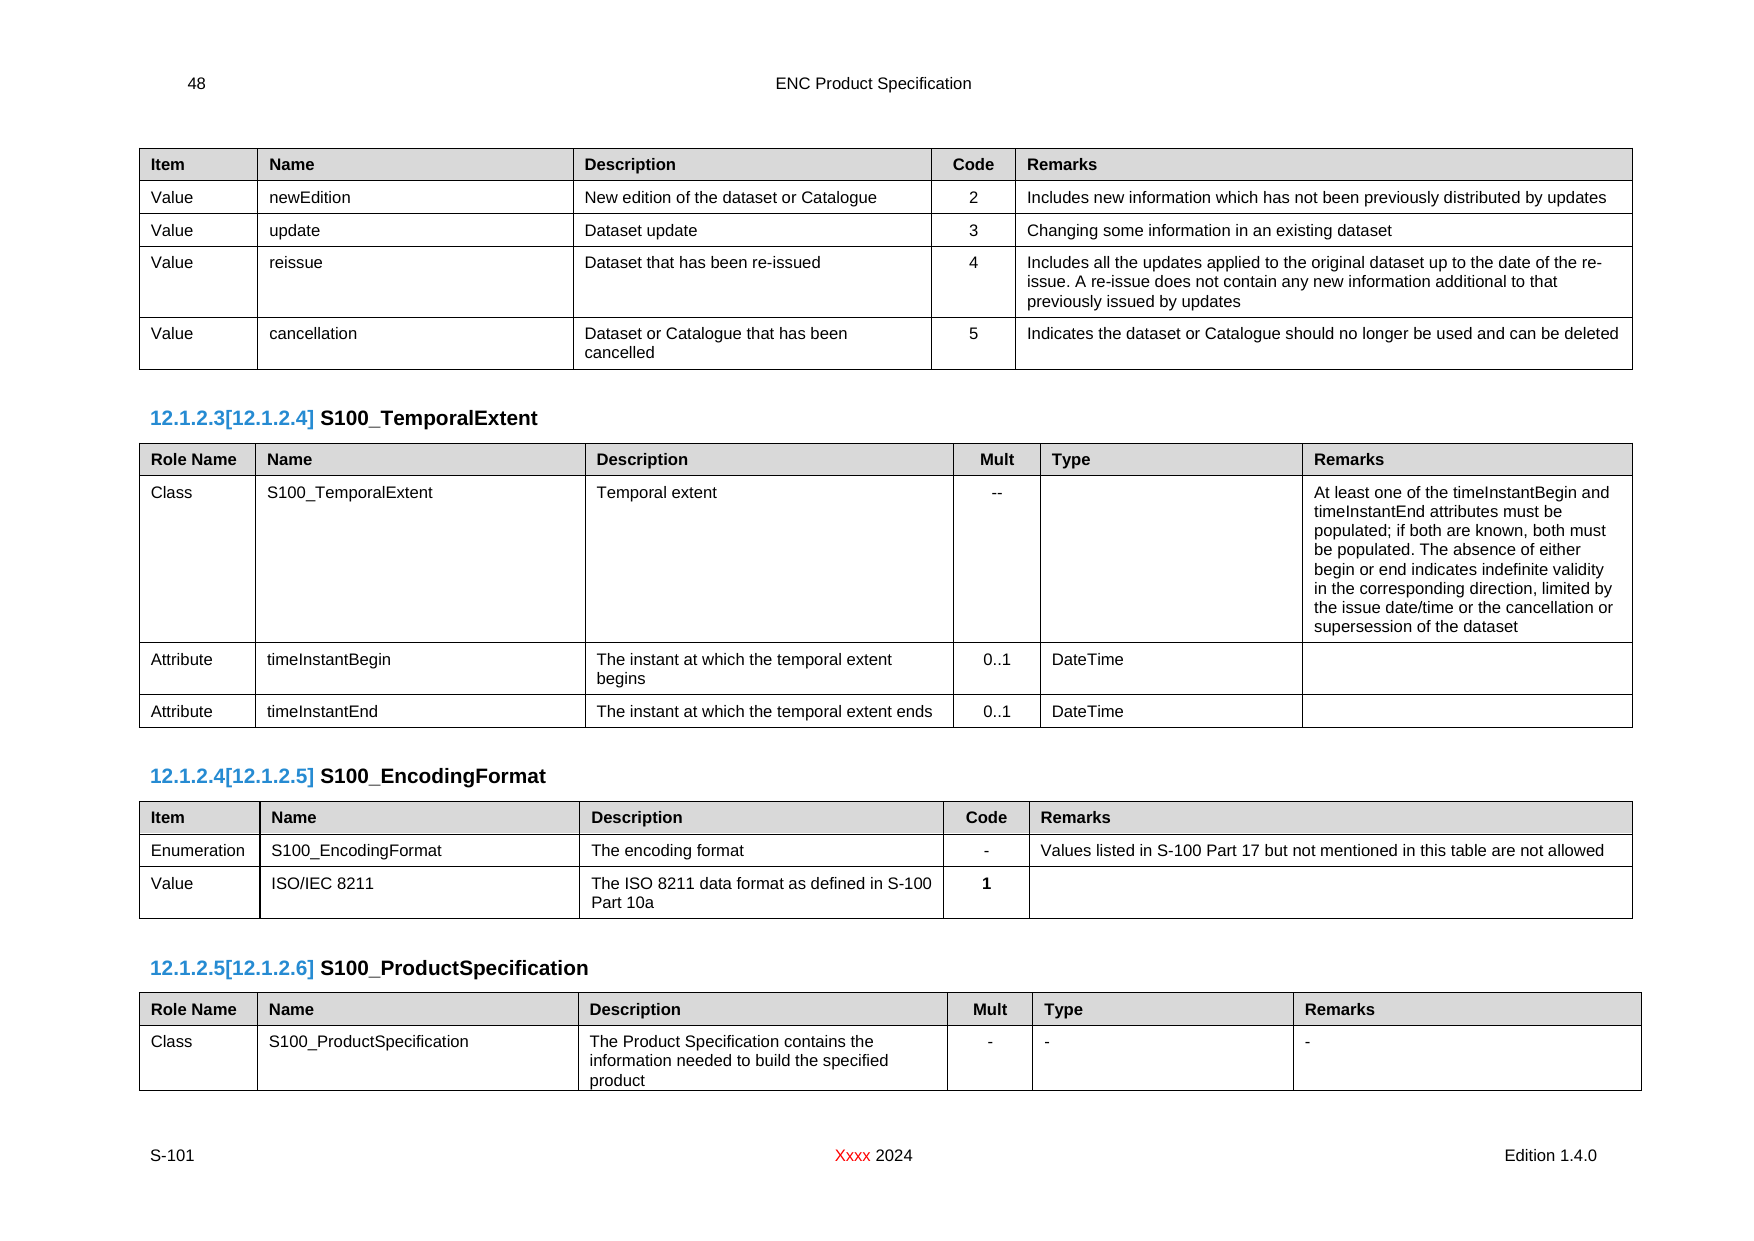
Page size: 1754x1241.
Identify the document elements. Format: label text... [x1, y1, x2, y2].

table_header Name [258, 149, 573, 180]
table_cell - [948, 1026, 1032, 1089]
table_cell Dataset update [574, 214, 931, 246]
table_header Mult [954, 444, 1040, 475]
table_cell Attribute [140, 695, 255, 727]
table_cell Class [140, 1026, 257, 1089]
table_header Description [586, 444, 953, 475]
table_header Remarks [1303, 444, 1632, 475]
table_header Type [1033, 993, 1293, 1025]
table_cell Values listed in S-100 Part 17 but not mentioned in this table are not allowed [1030, 835, 1632, 866]
table_cell [1303, 695, 1632, 727]
table_cell Value [140, 214, 257, 246]
table_cell Temporal extent [586, 476, 953, 642]
table_header Code [944, 802, 1029, 833]
table_cell newEdition [258, 181, 573, 213]
table_cell Value [140, 318, 257, 369]
table_cell 5 [932, 318, 1015, 369]
table_cell timeInstantEnd [256, 695, 585, 727]
table_cell Includes all the updates applied to the original dataset up to the date of the re-issue. A re-issue does not contain any new information additional to that previously issued by updates [1016, 247, 1632, 317]
subtitle S100_ProductSpecification [150, 956, 1604, 979]
table_cell Indicates the dataset or Catalogue should no longer be used and can be deleted [1016, 318, 1632, 369]
table_header Remarks [1016, 149, 1632, 180]
table_cell Value [140, 181, 257, 213]
table_cell Class [140, 476, 255, 642]
table_cell 2 [932, 181, 1015, 213]
table_cell DateTime [1041, 695, 1302, 727]
table_cell Enumeration [140, 835, 259, 866]
table_header Role Name [140, 444, 255, 475]
table_cell 0..1 [954, 643, 1040, 694]
table_cell - [1033, 1026, 1293, 1089]
table_header Name [258, 993, 578, 1025]
table_cell timeInstantBegin [256, 643, 585, 694]
table_cell DateTime [1041, 643, 1302, 694]
table_cell [1030, 867, 1632, 918]
table_cell New edition of the dataset or Catalogue [574, 181, 931, 213]
table_header Description [580, 802, 943, 833]
table_cell S100_EncodingFormat [261, 835, 579, 866]
table_header Item [140, 149, 257, 180]
table_cell 4 [932, 247, 1015, 317]
table_cell reissue [258, 247, 573, 317]
table_header Code [932, 149, 1015, 180]
table_cell S100_ProductSpecification [258, 1026, 578, 1089]
table_header Item [140, 802, 259, 833]
table_cell - [944, 835, 1029, 866]
table_cell At least one of the timeInstantBegin and timeInstantEnd attributes must be populated; if both are known, both must be populated. The absence of either begin or end indicates indefinite validity in the corresponding direction, limited by the issue date/time or the cancellation or supersession of the dataset [1303, 476, 1632, 642]
table_cell Value [140, 247, 257, 317]
table_cell 3 [932, 214, 1015, 246]
table_header Description [579, 993, 947, 1025]
table_cell - [1294, 1026, 1641, 1089]
table_cell Value [140, 867, 259, 918]
table_header Type [1041, 444, 1302, 475]
table_cell 1 [944, 867, 1029, 918]
table_cell Dataset that has been re-issued [574, 247, 931, 317]
table_header Description [574, 149, 931, 180]
table_cell 0..1 [954, 695, 1040, 727]
subtitle S100_TemporalExtent [150, 406, 1604, 430]
table_cell Includes new information which has not been previously distributed by updates [1016, 181, 1632, 213]
table_header Remarks [1030, 802, 1632, 833]
table_cell cancellation [258, 318, 573, 369]
table_header Mult [948, 993, 1032, 1025]
table_cell [1303, 643, 1632, 694]
table_cell The encoding format [580, 835, 943, 866]
table_header Name [256, 444, 585, 475]
table_header Remarks [1294, 993, 1641, 1025]
table_cell update [258, 214, 573, 246]
table_cell The ISO 8211 data format as defined in S-100 Part 10a [580, 867, 943, 918]
table_cell The instant at which the temporal extent begins [586, 643, 953, 694]
table_cell [1041, 476, 1302, 642]
table_cell -- [954, 476, 1040, 642]
subtitle S100_EncodingFormat [150, 764, 1604, 788]
table_header Role Name [140, 993, 257, 1025]
table_cell Dataset or Catalogue that has been cancelled [574, 318, 931, 369]
table_cell S100_TemporalExtent [256, 476, 585, 642]
table_cell Changing some information in an existing dataset [1016, 214, 1632, 246]
table_cell The Product Specification contains the information needed to build the specified product [579, 1026, 947, 1089]
table_cell ISO/IEC 8211 [261, 867, 579, 918]
table_cell Attribute [140, 643, 255, 694]
table_cell The instant at which the temporal extent ends [586, 695, 953, 727]
table_header Name [261, 802, 579, 833]
